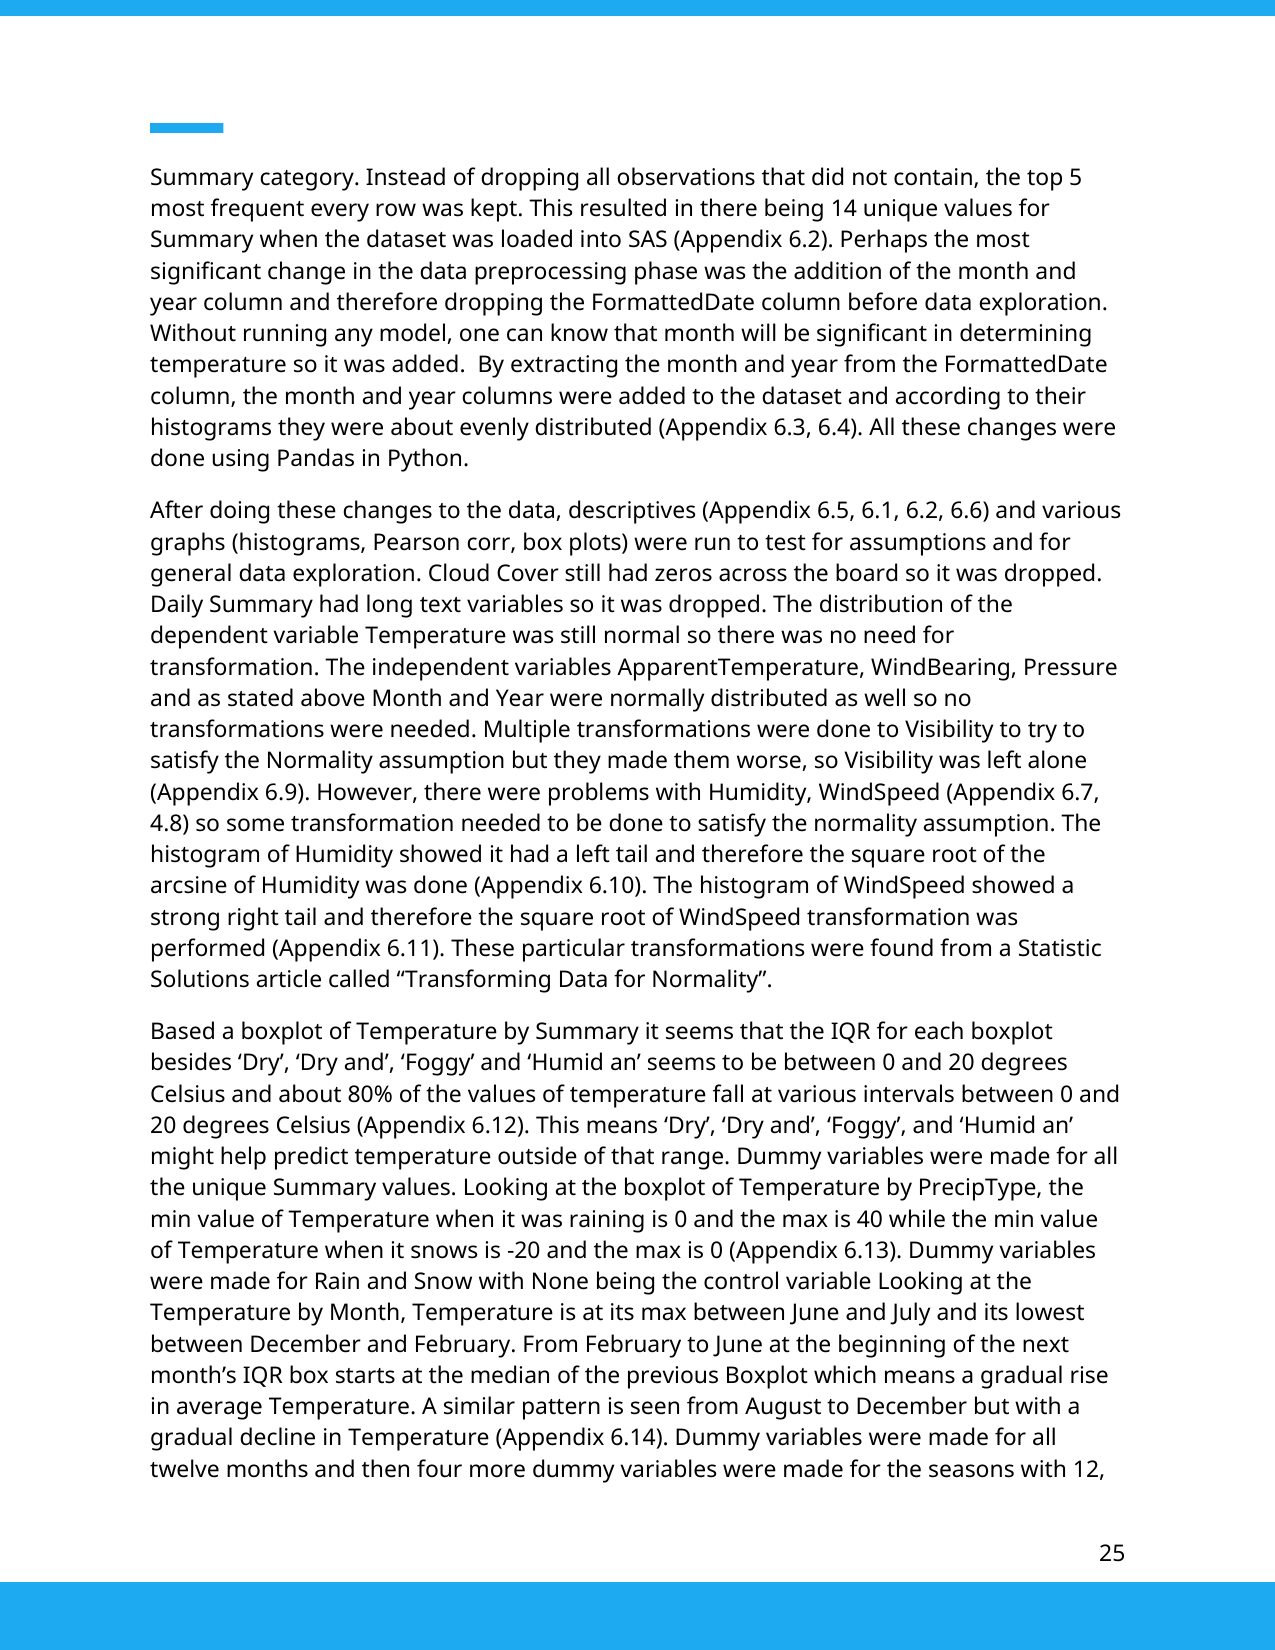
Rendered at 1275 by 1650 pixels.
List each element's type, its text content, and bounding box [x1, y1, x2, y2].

text After doing these changes to the data, descriptives (Appendix 6.5, 6.1, 6.2, 6.6) and various graphs (histograms, Pearson corr, box plots) were run to test for assumptions and for general data exploration. Cloud Cover still had zeros across the board so it was dropped. Daily Summary had long text variables so it was dropped. The distribution of the dependent variable Temperature was still normal so there was no need for transformation. The independent variables ApparentTemperature, WindBearing, Pressure and as stated above Month and Year were normally distributed as well so no transformations were needed. Multiple transformations were done to Visibility to try to satisfy the Normality assumption but they made them worse, so Visibility was left alone (Appendix 6.9). However, there were problems with Humidity, WindSpeed (Appendix 6.7, 4.8) so some transformation needed to be done to satisfy the normality assumption. The histogram of Humidity showed it had a left tail and therefore the square root of the arcsine of Humidity was done (Appendix 6.10). The histogram of WindSpeed showed a strong right tail and therefore the square root of WindSpeed transformation was performed (Appendix 6.11). These particular transformations were found from a Statistic Solutions article called “Transforming Data for Normality”. [150, 494, 1125, 994]
picture [150, 123, 224, 133]
picture [0, 1582, 1275, 1650]
picture [0, 0, 1275, 16]
